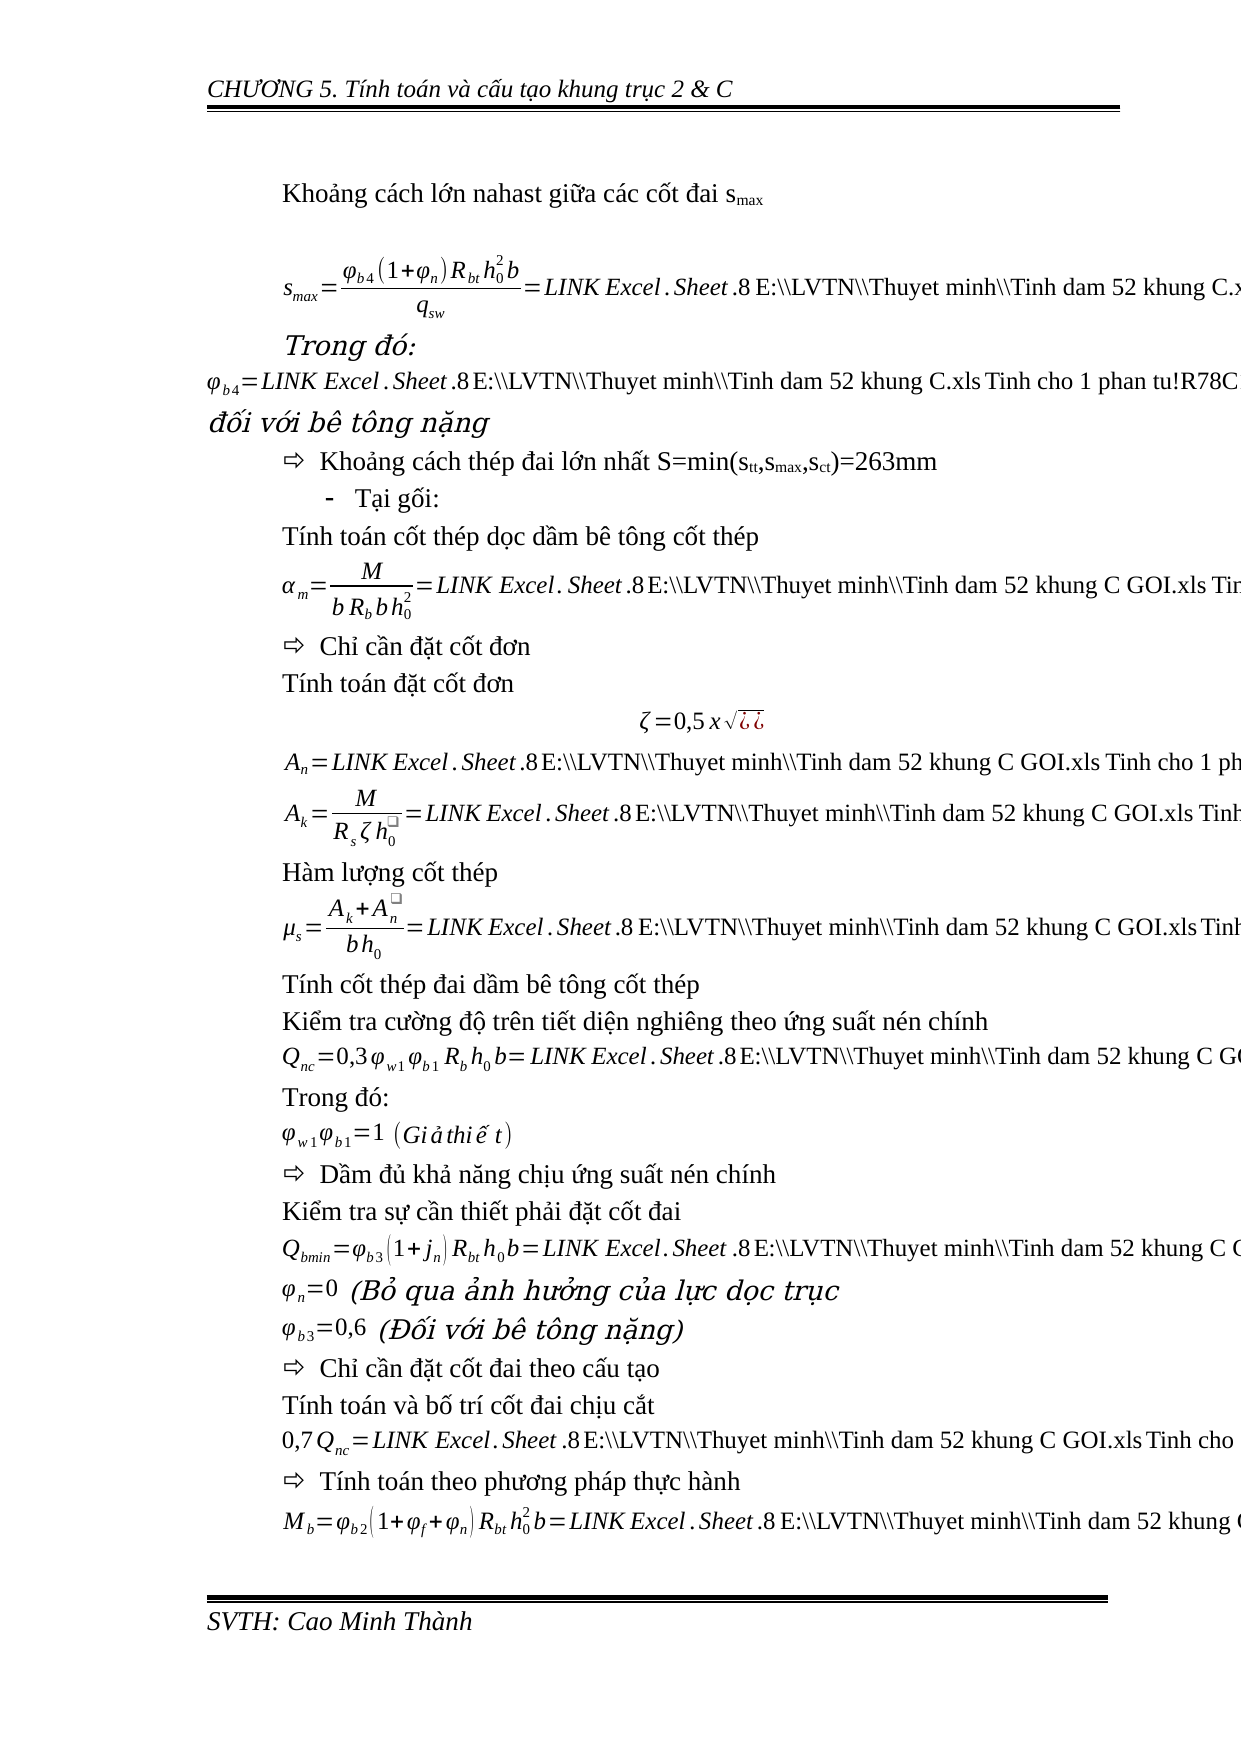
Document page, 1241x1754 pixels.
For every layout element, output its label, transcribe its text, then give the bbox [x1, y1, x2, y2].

text Tính toán và bố trí cốt đai chịu cắt [207, 1389, 1122, 1420]
text Trong đó: đối với bê tông nặng [207, 328, 1122, 438]
text Hàm lượng cốt thép [207, 856, 1122, 887]
list Chỉ cần đặt cốt đai theo cấu tạo [282, 1352, 1122, 1383]
text Tại gối: [325, 482, 1122, 514]
text (Đối với bê tông nặng) [207, 1313, 1122, 1345]
text Tính toán đặt cốt đơn [207, 667, 1122, 699]
list Khoảng cách thép đai lớn nhất S=min(stt,smax,sct)=263mm [282, 445, 1122, 476]
text Kiểm tra sự cần thiết phải đặt cốt đai [207, 1195, 1122, 1226]
list Tính toán theo phương pháp thực hành [282, 1465, 1122, 1497]
list Chỉ cần đặt cốt đơn [282, 630, 1122, 661]
text Kiểm tra cường độ trên tiết diện nghiêng theo ứng suất nén chính [207, 1005, 1122, 1036]
text (Bỏ qua ảnh hưởng của lực dọc trục [207, 1274, 1122, 1306]
text Tính toán cốt thép dọc dầm bê tông cốt thép [207, 520, 1122, 551]
text Trong đó: [207, 1082, 1122, 1113]
list Dầm đủ khả năng chịu ứng suất nén chính [282, 1158, 1122, 1189]
text Khoảng cách lớn nahast giữa các cốt đai smax [207, 177, 1122, 208]
text Tính cốt thép đai dầm bê tông cốt thép [207, 968, 1122, 999]
